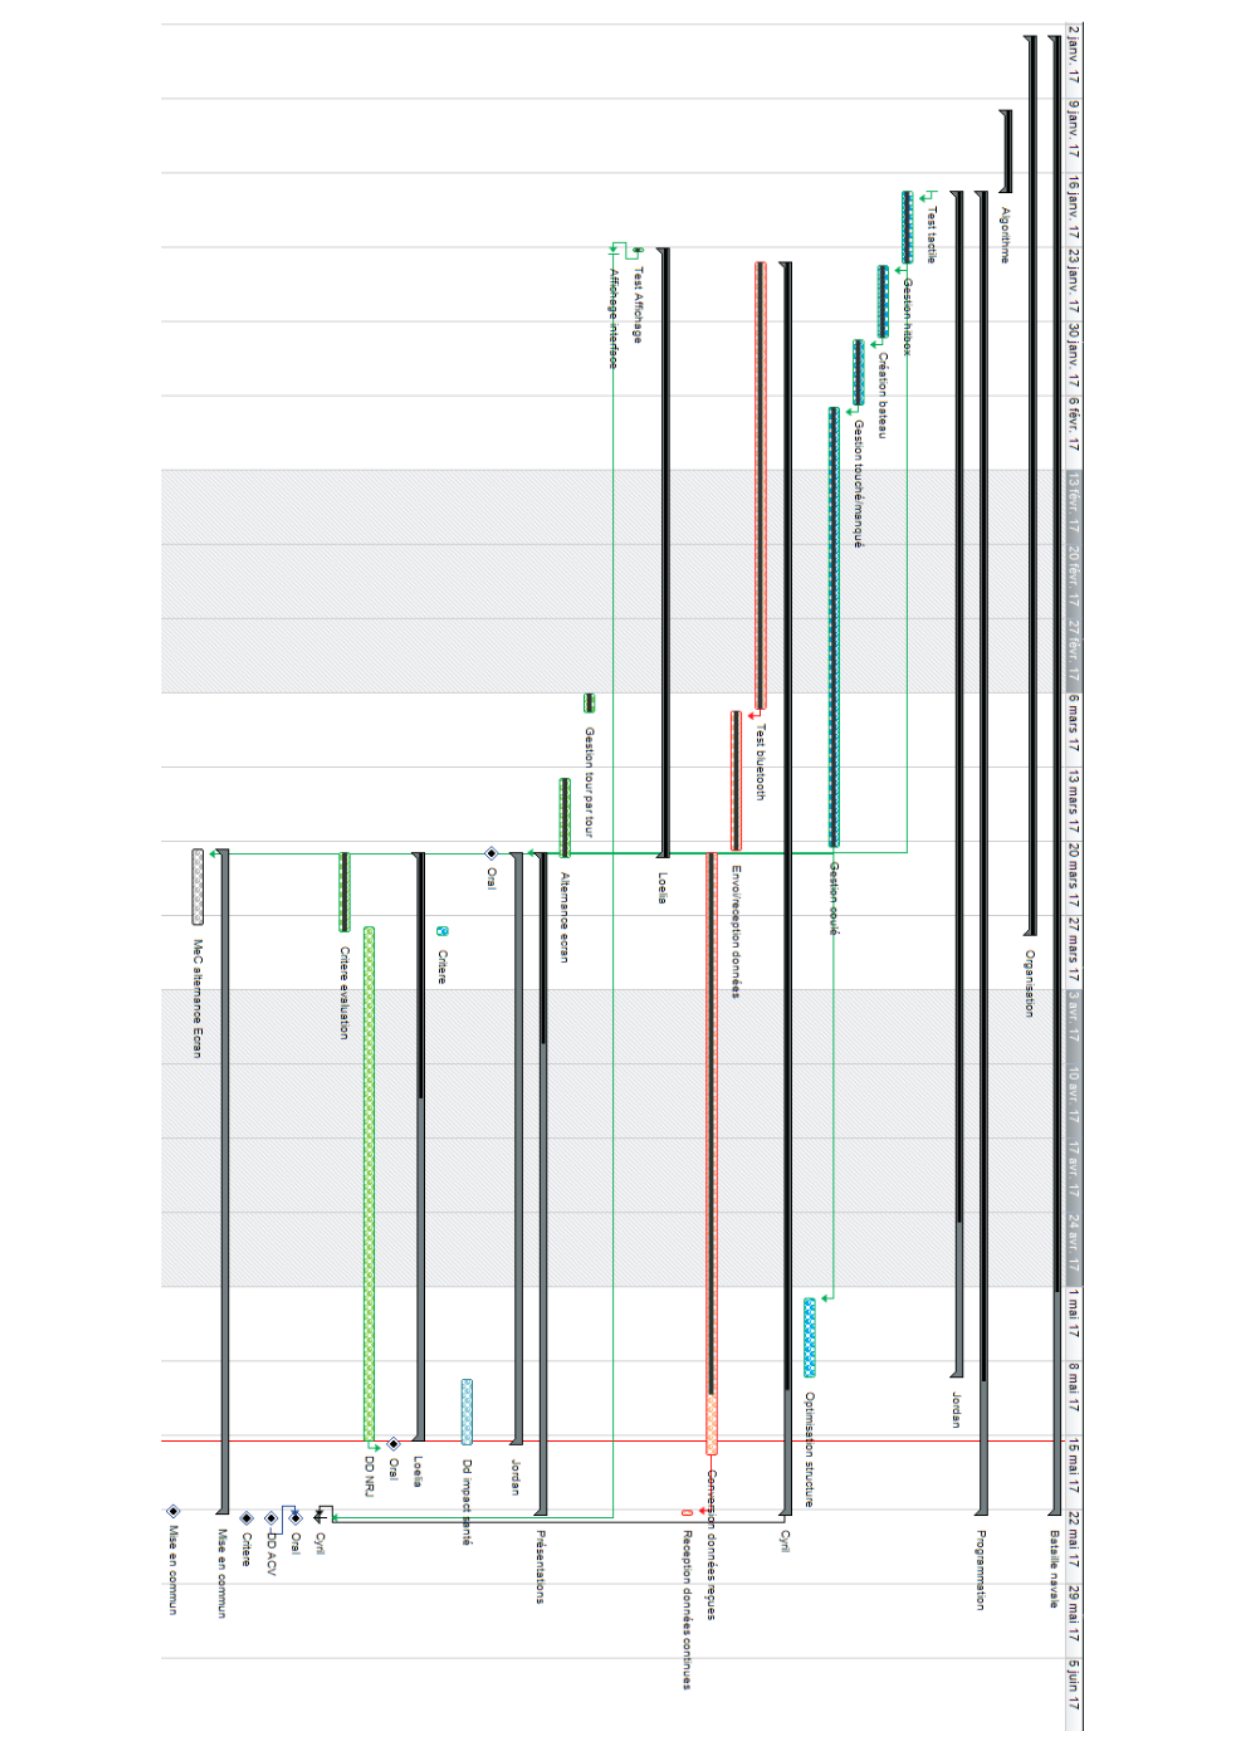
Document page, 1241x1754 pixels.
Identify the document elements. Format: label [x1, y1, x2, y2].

picture [162, 24, 1084, 1730]
